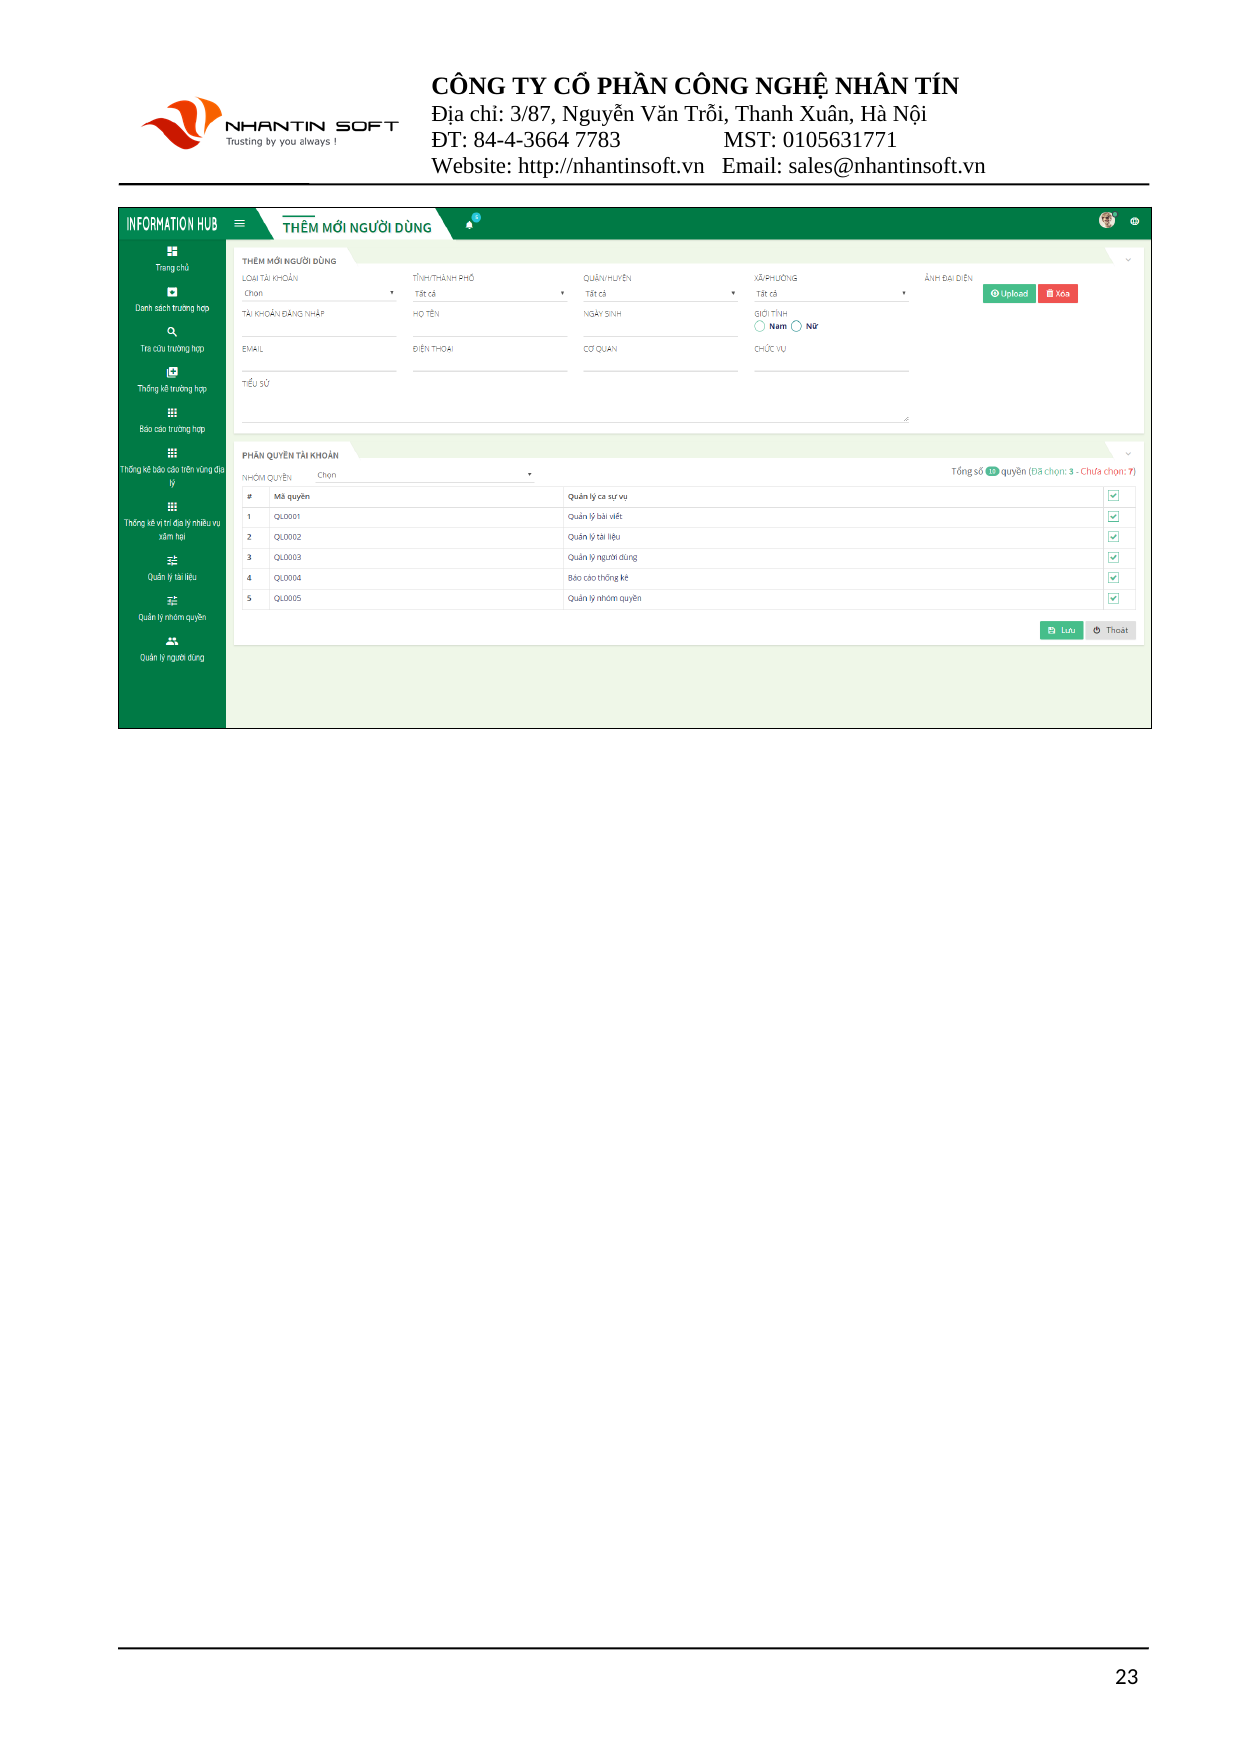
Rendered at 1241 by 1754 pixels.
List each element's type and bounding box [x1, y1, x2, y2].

picture [119, 208, 1151, 728]
picture [129, 70, 409, 176]
